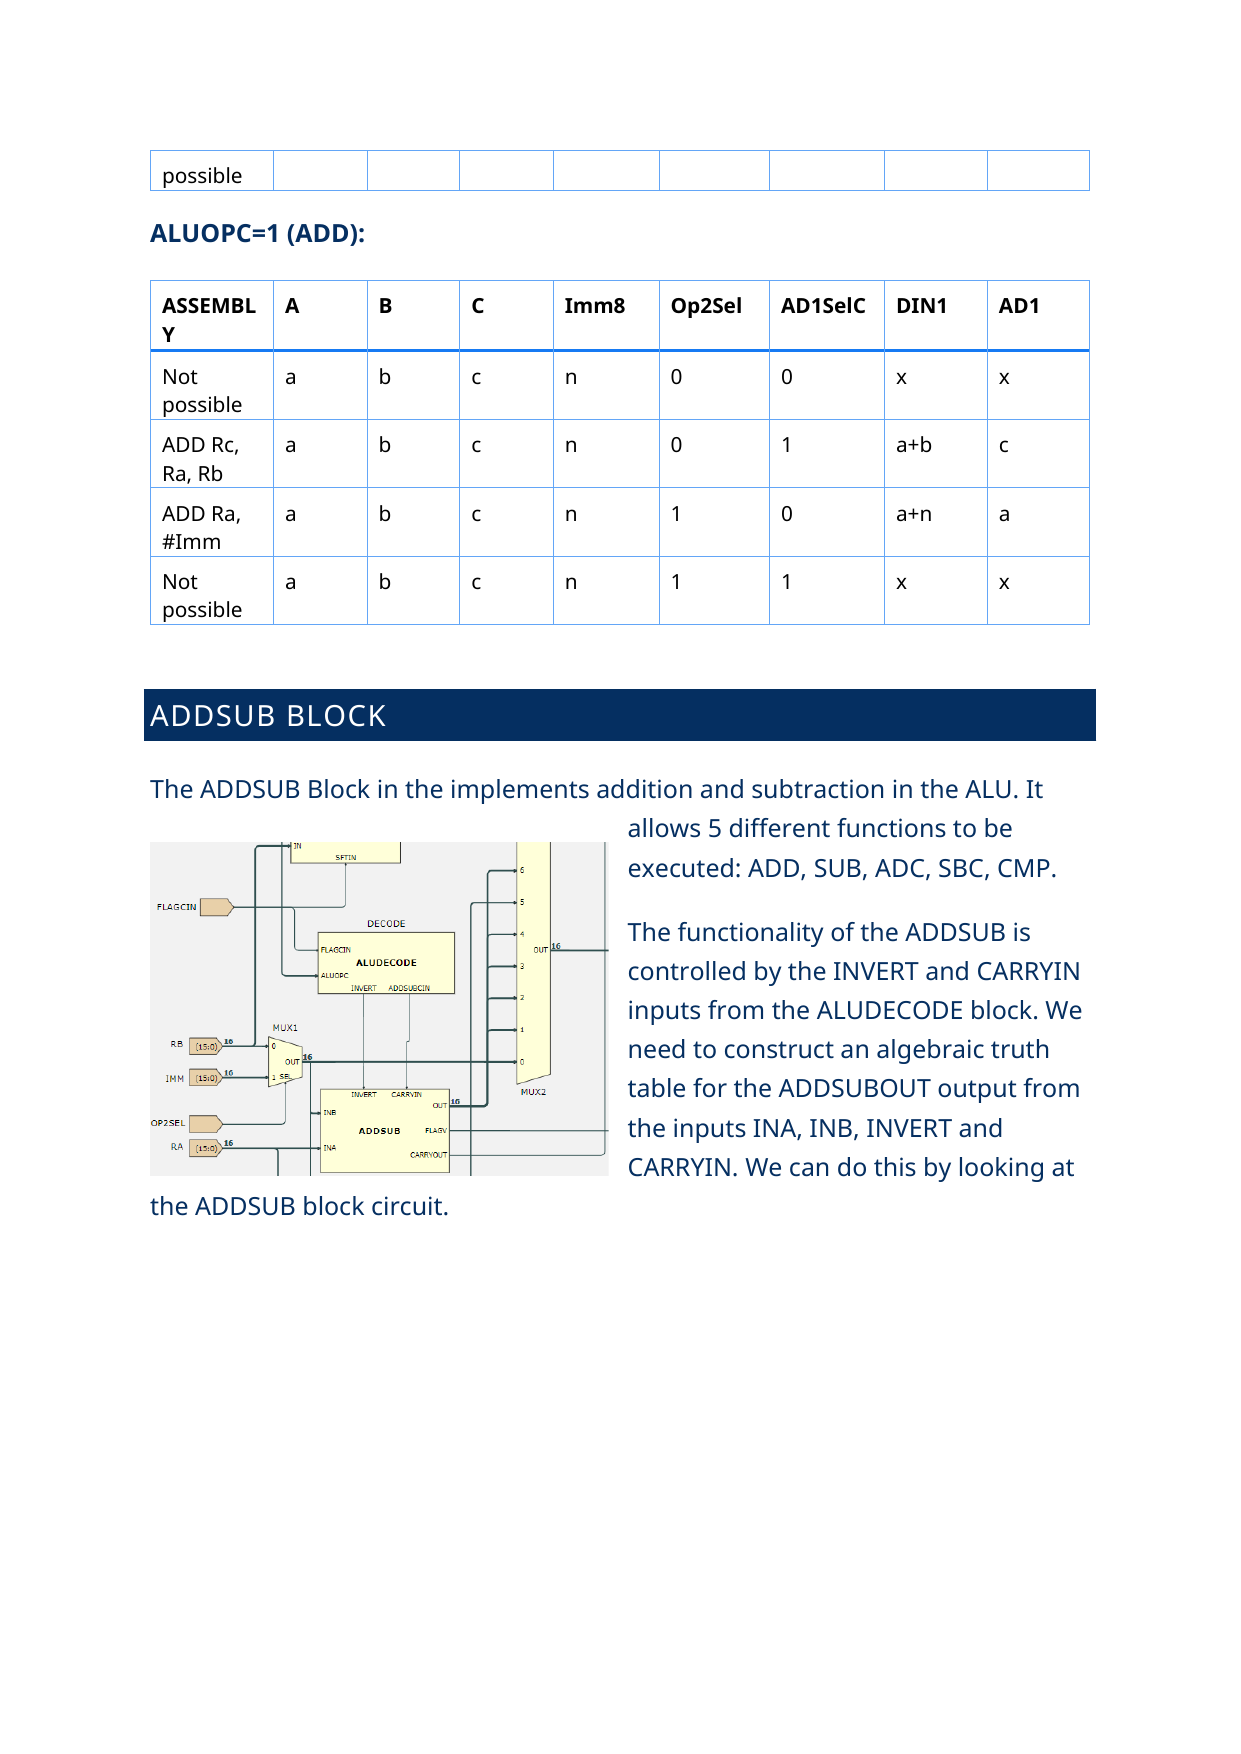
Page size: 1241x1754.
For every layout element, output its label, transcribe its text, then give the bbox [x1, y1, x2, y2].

table_cell x [988, 151, 1089, 190]
table_header A [274, 281, 367, 348]
picture [150, 842, 609, 1176]
table_cell a+n [885, 488, 987, 556]
subtitle ADDSUB Block [150, 695, 1090, 735]
table_header ASSEMBLY [151, 281, 273, 348]
table_cell 1 [770, 557, 884, 624]
table_cell b [368, 557, 459, 624]
table_cell c [460, 420, 553, 487]
table_header Imm8 [554, 281, 659, 348]
text The ADDSUB Block in the implements addition and subtraction in the ALU. It allows 5 different functions to be executed: ADD, SUB, ADC, SBC, CMP. [150, 772, 1090, 884]
table_cell n [554, 557, 659, 624]
table_cell b [368, 151, 459, 190]
table_cell n [554, 488, 659, 556]
table_cell a [274, 420, 367, 487]
table_cell b [368, 488, 459, 556]
table_cell 1 [770, 151, 884, 190]
table_cell x [988, 352, 1089, 419]
table_cell 1 [660, 151, 769, 190]
table_header AD1SelC [770, 281, 884, 348]
table_cell c [460, 151, 553, 190]
table_cell c [460, 488, 553, 556]
table_cell Not possible [151, 151, 273, 190]
table_cell x [885, 151, 987, 190]
table_cell n [554, 151, 659, 190]
table_cell 0 [660, 420, 769, 487]
table_cell 1 [660, 488, 769, 556]
table_cell Not possible [151, 557, 273, 624]
table_cell 0 [770, 352, 884, 419]
table_cell Not possible [151, 352, 273, 419]
table_header C [460, 281, 553, 348]
table_header AD1 [988, 281, 1089, 348]
table_cell ADD Ra, #Imm [151, 488, 273, 556]
table_cell 0 [770, 488, 884, 556]
text The functionality of the ADDSUB is controlled by the INVERT and CARRYIN inputs from the ALUDECODE block. We need to construct an algebraic truth table for the ADDSUBOUT output from the inputs INA, INB, INVERT and CARRYIN. We can do this by looking at the ADDSUB block circuit. [150, 914, 1090, 1223]
table_cell 0 [660, 352, 769, 419]
table_header B [368, 281, 459, 348]
table_cell n [554, 420, 659, 487]
table_cell a [274, 557, 367, 624]
table_cell 1 [660, 557, 769, 624]
table_cell c [988, 420, 1089, 487]
table_cell n [554, 352, 659, 419]
table_cell ADD Rc, Ra, Rb [151, 420, 273, 487]
table_cell a [274, 488, 367, 556]
table_cell b [368, 420, 459, 487]
table_cell x [885, 557, 987, 624]
table_cell a [274, 151, 367, 190]
table_cell 1 [770, 420, 884, 487]
table_cell a [274, 352, 367, 419]
table_cell b [368, 352, 459, 419]
table_cell a [988, 488, 1089, 556]
text ALUOPC=1 (ADD): [150, 216, 1090, 250]
table_cell a+b [885, 420, 987, 487]
table_cell x [988, 557, 1089, 624]
table_header Op2Sel [660, 281, 769, 348]
table_cell c [460, 352, 553, 419]
table_cell c [460, 557, 553, 624]
table_header DIN1 [885, 281, 987, 348]
table_cell x [885, 352, 987, 419]
